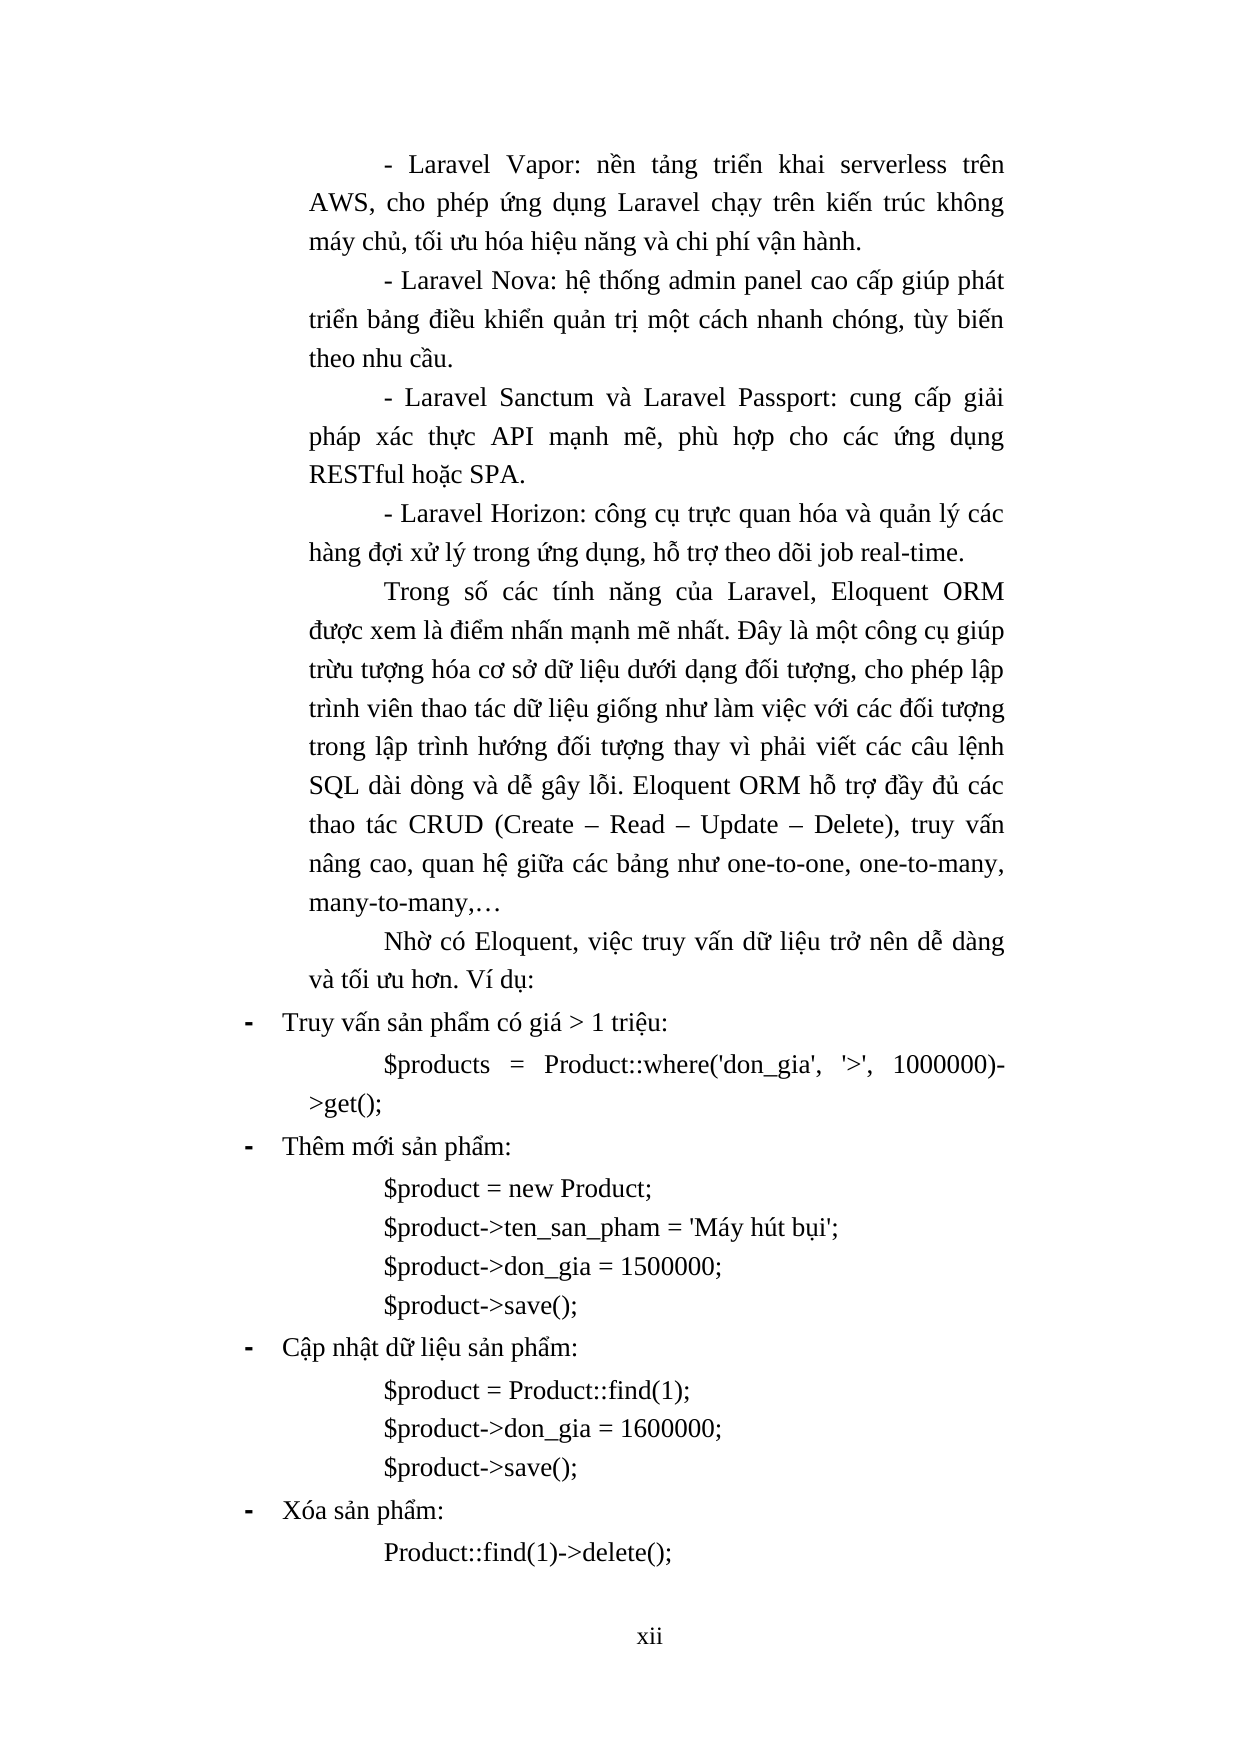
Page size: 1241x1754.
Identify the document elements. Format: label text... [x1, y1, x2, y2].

text $product = Product::find(1); [308, 1374, 1005, 1405]
text $product->ten_san_pham = 'Máy hút bụi'; [308, 1211, 1005, 1242]
text $product->don_gia = 1600000; [308, 1413, 1005, 1444]
text $product->don_gia = 1500000; [308, 1250, 1005, 1281]
text - Laravel Sanctum và Laravel Passport: cung cấp giải pháp xác thực API mạnh mẽ, phù hợp cho các ứng dụng RESTful hoặc SPA. [308, 381, 1005, 490]
text - Laravel Nova: hệ thống admin panel cao cấp giúp phát triển bảng điều khiển quản trị một cách nhanh chóng, tùy biến theo nhu cầu. [308, 264, 1005, 373]
list Thêm mới sản phẩm: [244, 1126, 1092, 1163]
text Trong số các tính năng của Laravel, Eloquent ORM được xem là điểm nhấn mạnh mẽ nhất. Đây là một công cụ giúp trừu tượng hóa cơ sở dữ liệu dưới dạng đối tượng, cho phép lập trình viên thao tác dữ liệu giống như làm việc với các đối tượng trong lập trình hướng đối tượng thay vì phải viết các câu lệnh SQL dài dòng và dễ gây lỗi. Eloquent ORM hỗ trợ đầy đủ các thao tác CRUD (Create – Read – Update – Delete), truy vấn nâng cao, quan hệ giữa các bảng như one-to-one, one-to-many, many-to-many,… [308, 575, 1005, 917]
text $product->save(); [308, 1451, 1005, 1483]
text - Laravel Vapor: nền tảng triển khai serverless trên AWS, cho phép ứng dụng Laravel chạy trên kiến trúc không máy chủ, tối ưu hóa hiệu năng và chi phí vận hành. [308, 148, 1005, 257]
text $product->save(); [308, 1289, 1005, 1320]
list Truy vấn sản phẩm có giá > 1 triệu: [244, 1002, 1092, 1039]
text Product::find(1)->delete(); [308, 1536, 1005, 1567]
text Nhờ có Eloquent, việc truy vấn dữ liệu trở nên dễ dàng và tối ưu hơn. Ví dụ: [308, 925, 1005, 995]
list Cập nhật dữ liệu sản phẩm: [244, 1328, 1092, 1364]
text - Laravel Horizon: công cụ trực quan hóa và quản lý các hàng đợi xử lý trong ứng dụng, hỗ trợ theo dõi job real-time. [308, 497, 1005, 567]
list Xóa sản phẩm: [244, 1490, 1092, 1527]
text $product = new Product; [308, 1172, 1005, 1203]
text $products = Product::where('don_gia', '>', 1000000)->get(); [308, 1048, 1005, 1118]
